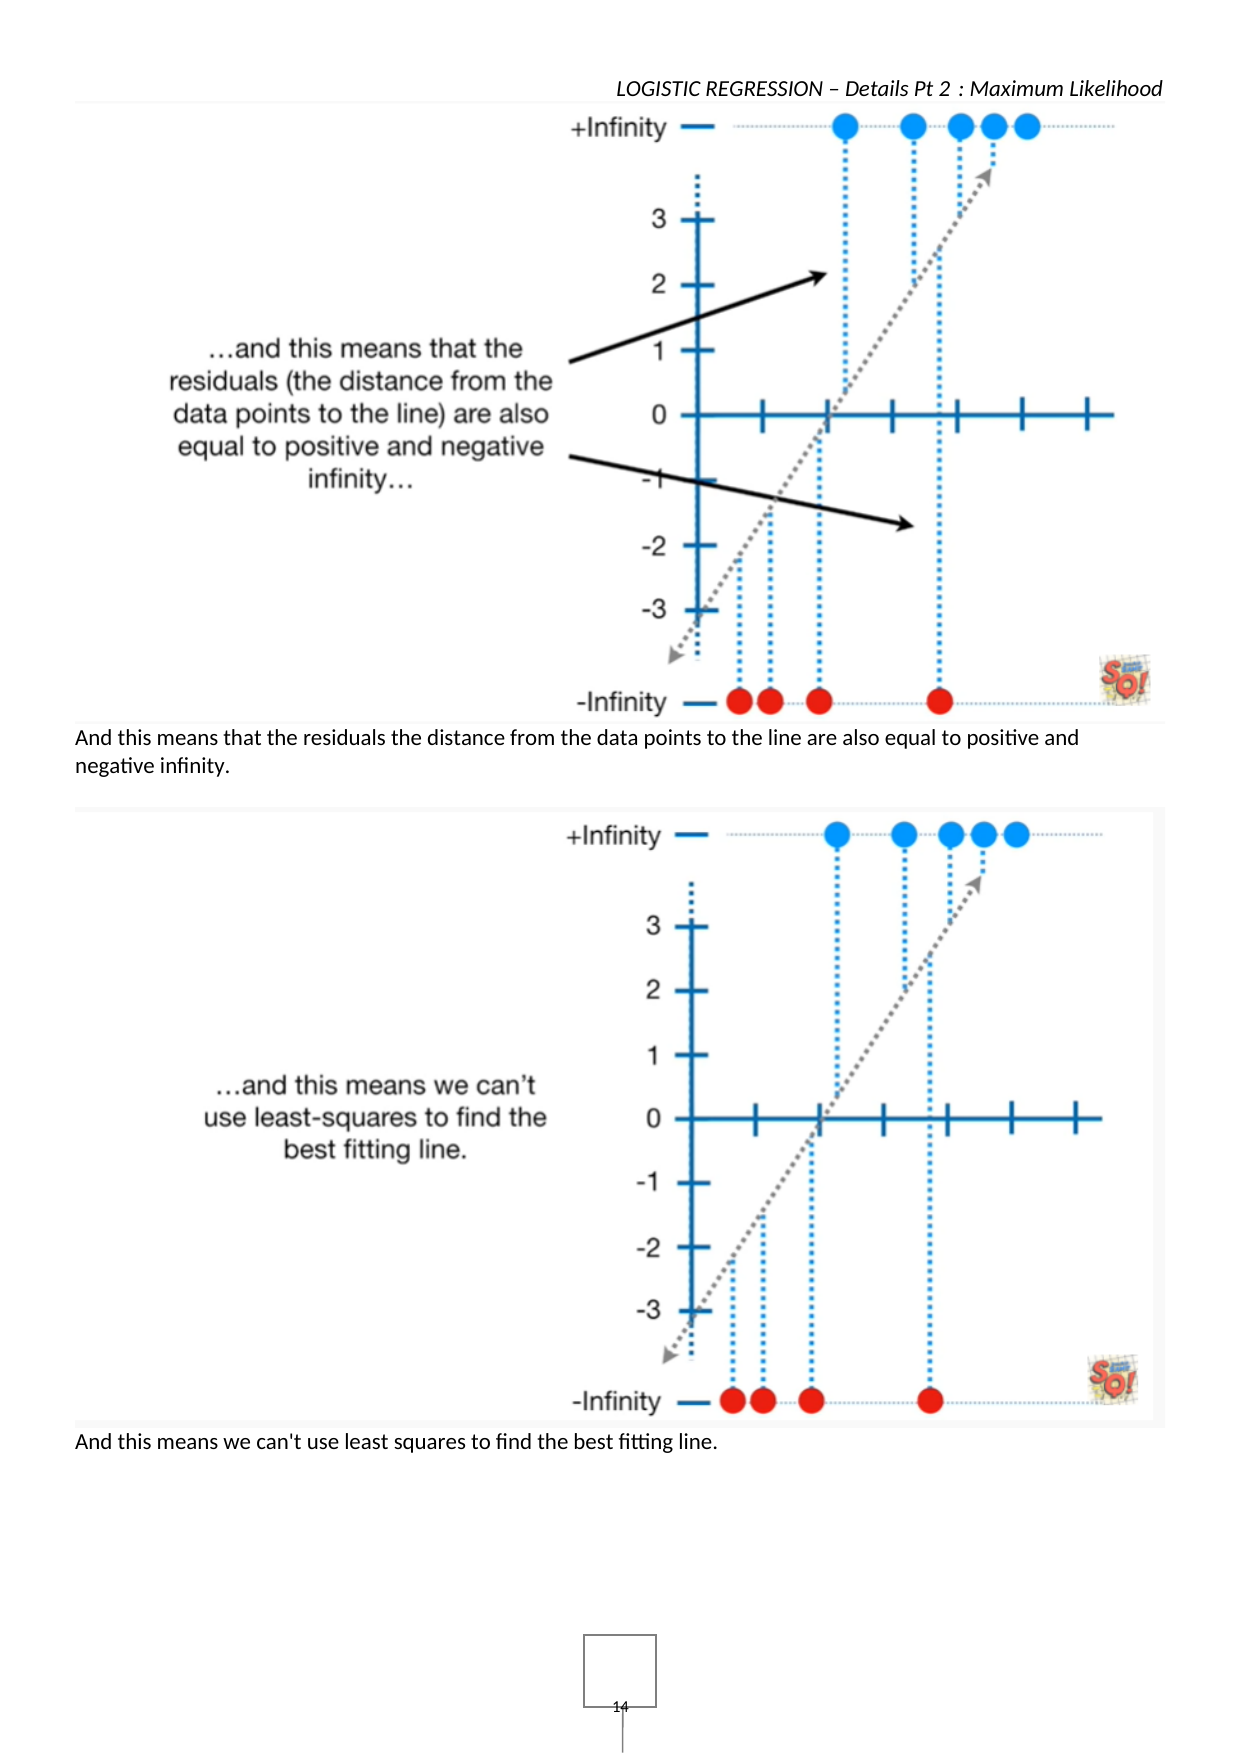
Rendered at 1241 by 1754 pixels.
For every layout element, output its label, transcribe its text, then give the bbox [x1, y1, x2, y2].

picture [75, 807, 1166, 1428]
text And this means we can't use least squares to find the best fitting line. [75, 1428, 1165, 1456]
picture [75, 101, 1166, 724]
text And this means that the residuals the distance from the data points to the line are also equal to positive and negative infinity. [75, 724, 1165, 779]
